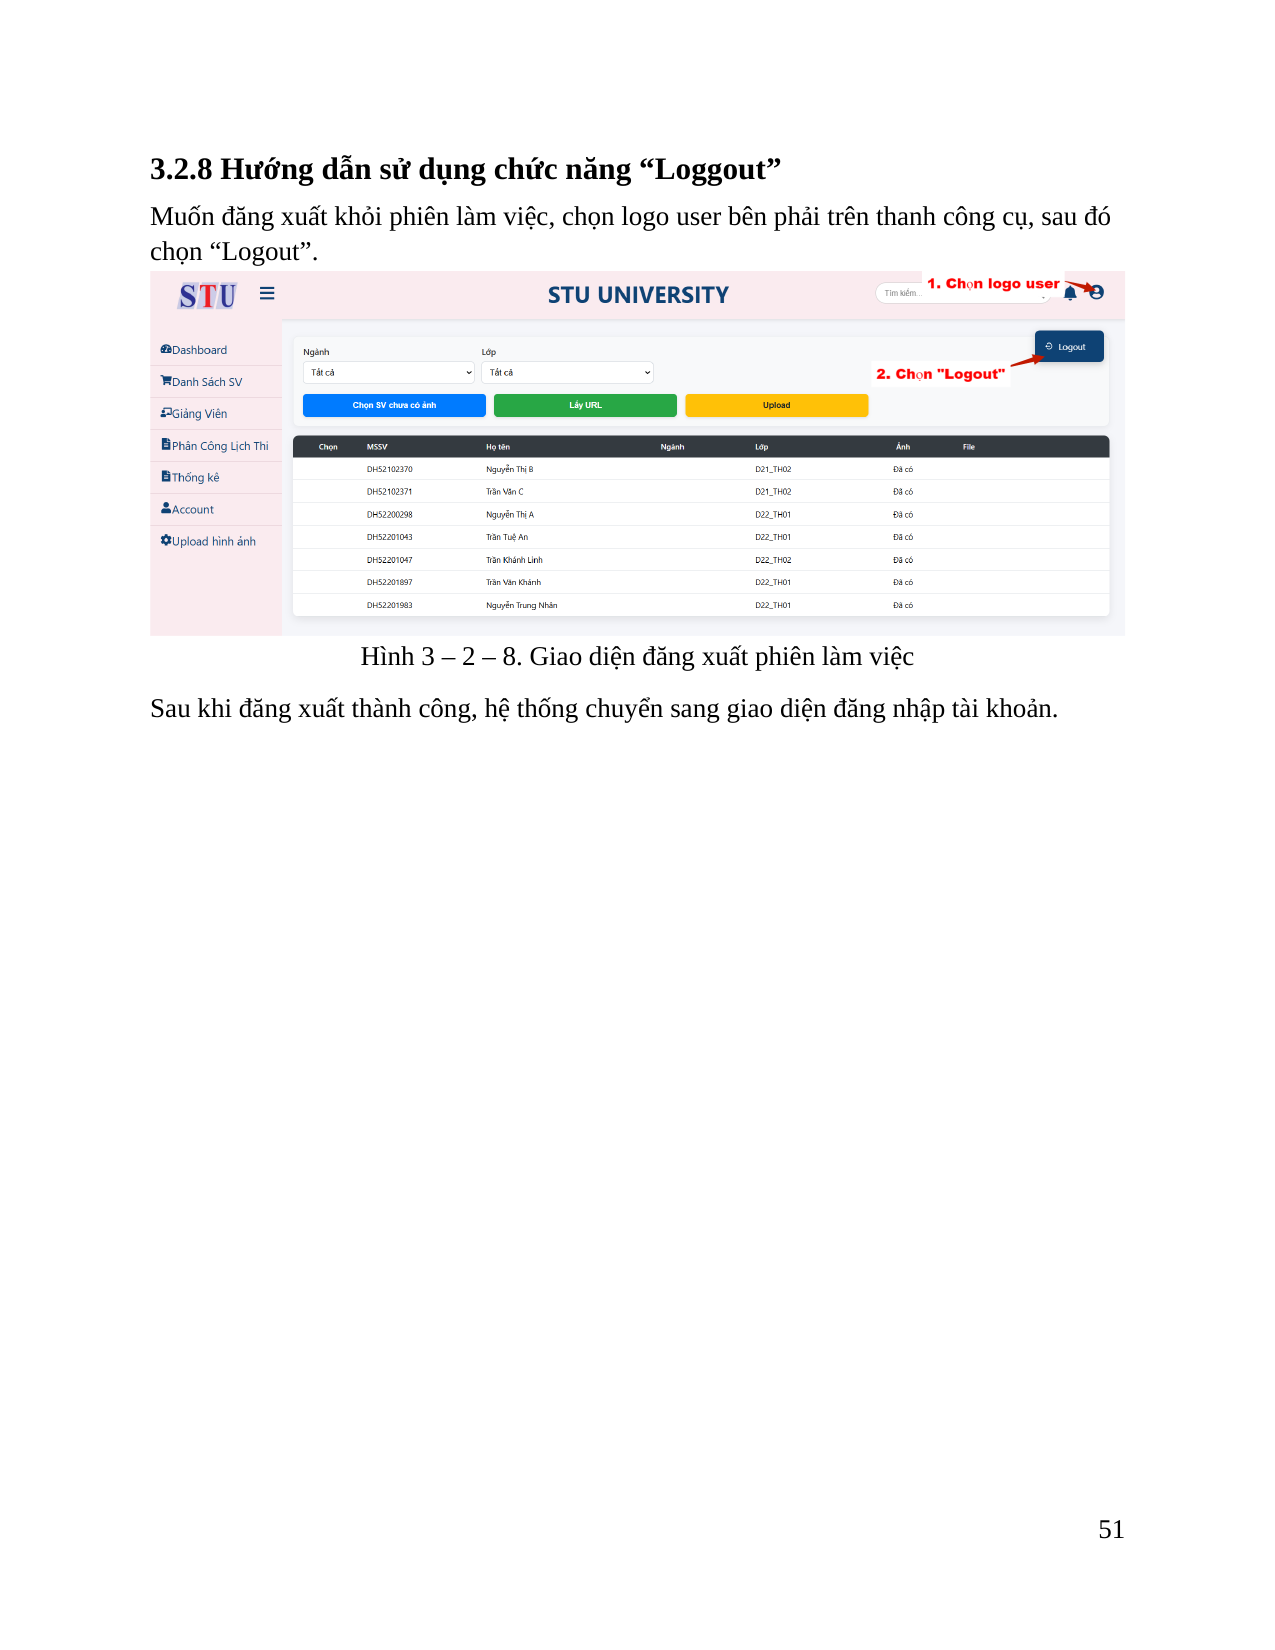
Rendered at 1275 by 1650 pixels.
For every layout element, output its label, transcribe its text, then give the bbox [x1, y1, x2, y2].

picture [150, 271, 1125, 636]
subtitle 3.2.8 Hướng dẫn sử dụng chức năng “Loggout” [150, 150, 1125, 186]
text Muốn đăng xuất khỏi phiên làm việc, chọn logo user bên phải trên thanh công cụ, sau đó chọn “Logout”. [150, 199, 1125, 266]
text Sau khi đăng xuất thành công, hệ thống chuyển sang giao diện đăng nhập tài khoản. [150, 692, 1125, 723]
text Hình 3 – 2 – 8. Giao diện đăng xuất phiên làm việc [150, 640, 1125, 671]
